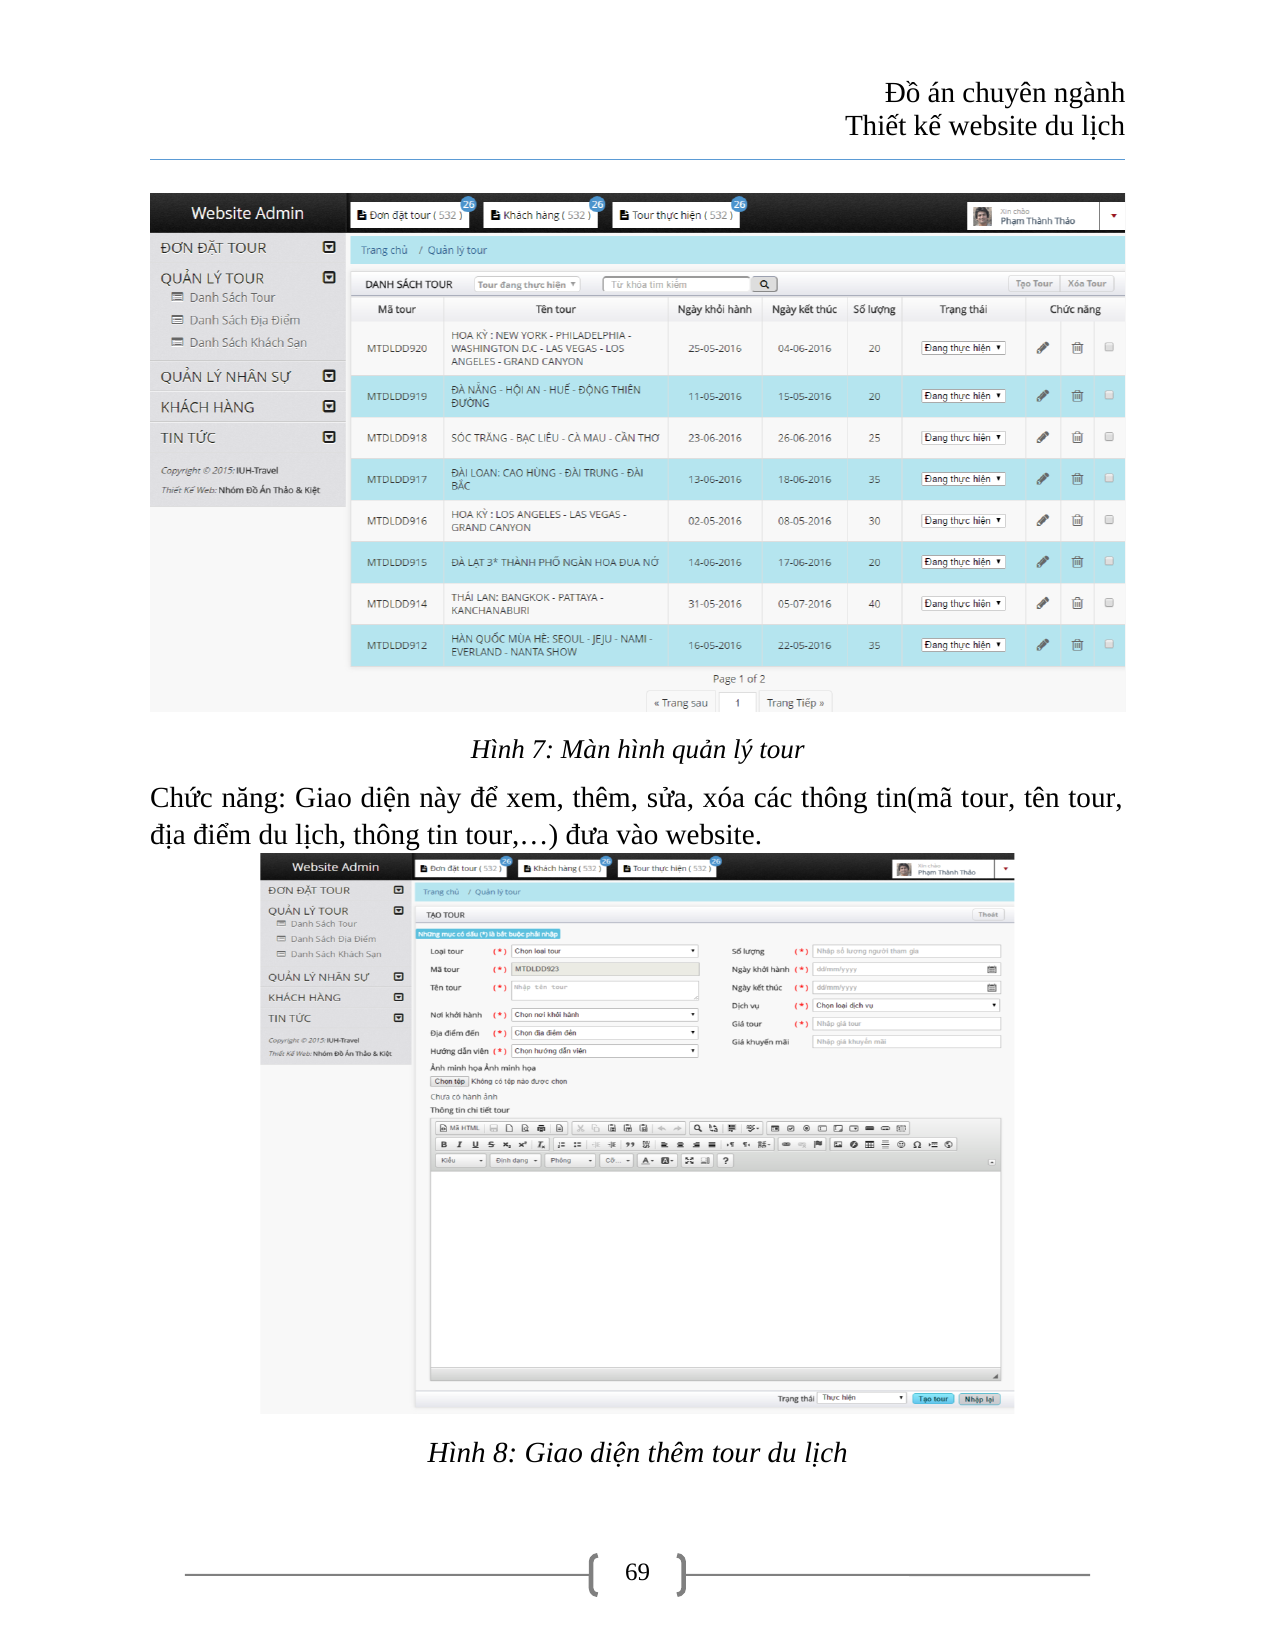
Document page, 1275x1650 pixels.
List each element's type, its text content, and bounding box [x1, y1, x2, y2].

picture [150, 193, 1125, 712]
picture [260, 853, 1015, 1414]
text Chức năng: Giao diện này để xem, thêm, sửa, xóa các thông tin(mã tour, tên tour, địa điểm du lịch, thông tin tour,…) đưa vào website. [150, 780, 1125, 851]
text Hình 8: Giao diện thêm tour du lịch [150, 1436, 1125, 1469]
list Hình 7: Màn hình quản lý tour [150, 733, 1125, 764]
